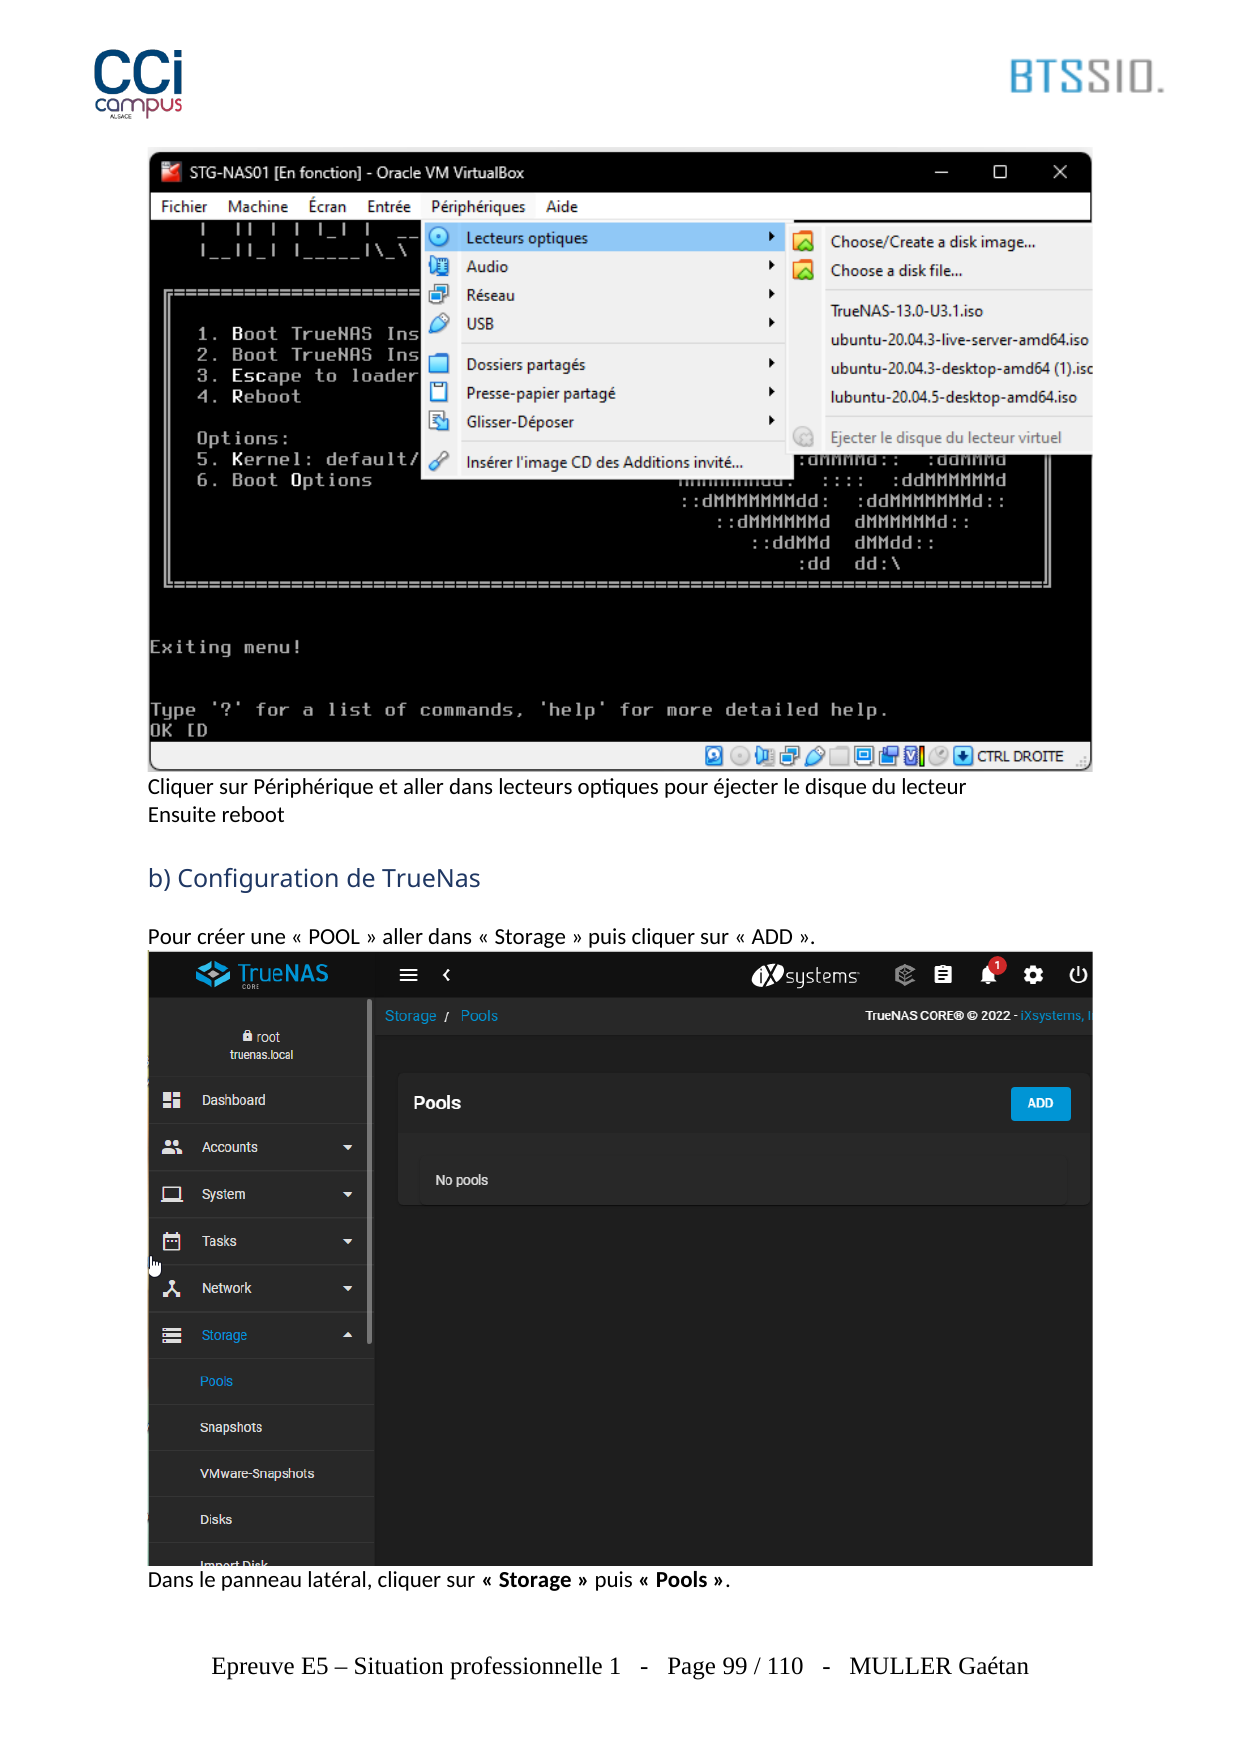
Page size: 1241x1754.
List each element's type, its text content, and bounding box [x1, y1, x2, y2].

picture [1004, 46, 1169, 104]
text Ensuite reboot [148, 800, 1093, 828]
picture [147, 147, 1093, 772]
picture [81, 44, 194, 123]
subtitle b) Configuration de TrueNas [148, 860, 1093, 894]
text Pour créer une « POOL » aller dans « Storage » puis cliquer sur « ADD ». [148, 922, 1093, 950]
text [148, 1566, 1093, 1593]
text Cliquer sur Périphérique et aller dans lecteurs optiques pour éjecter le disque du lecteur [148, 772, 1093, 800]
picture [147, 950, 1093, 1566]
